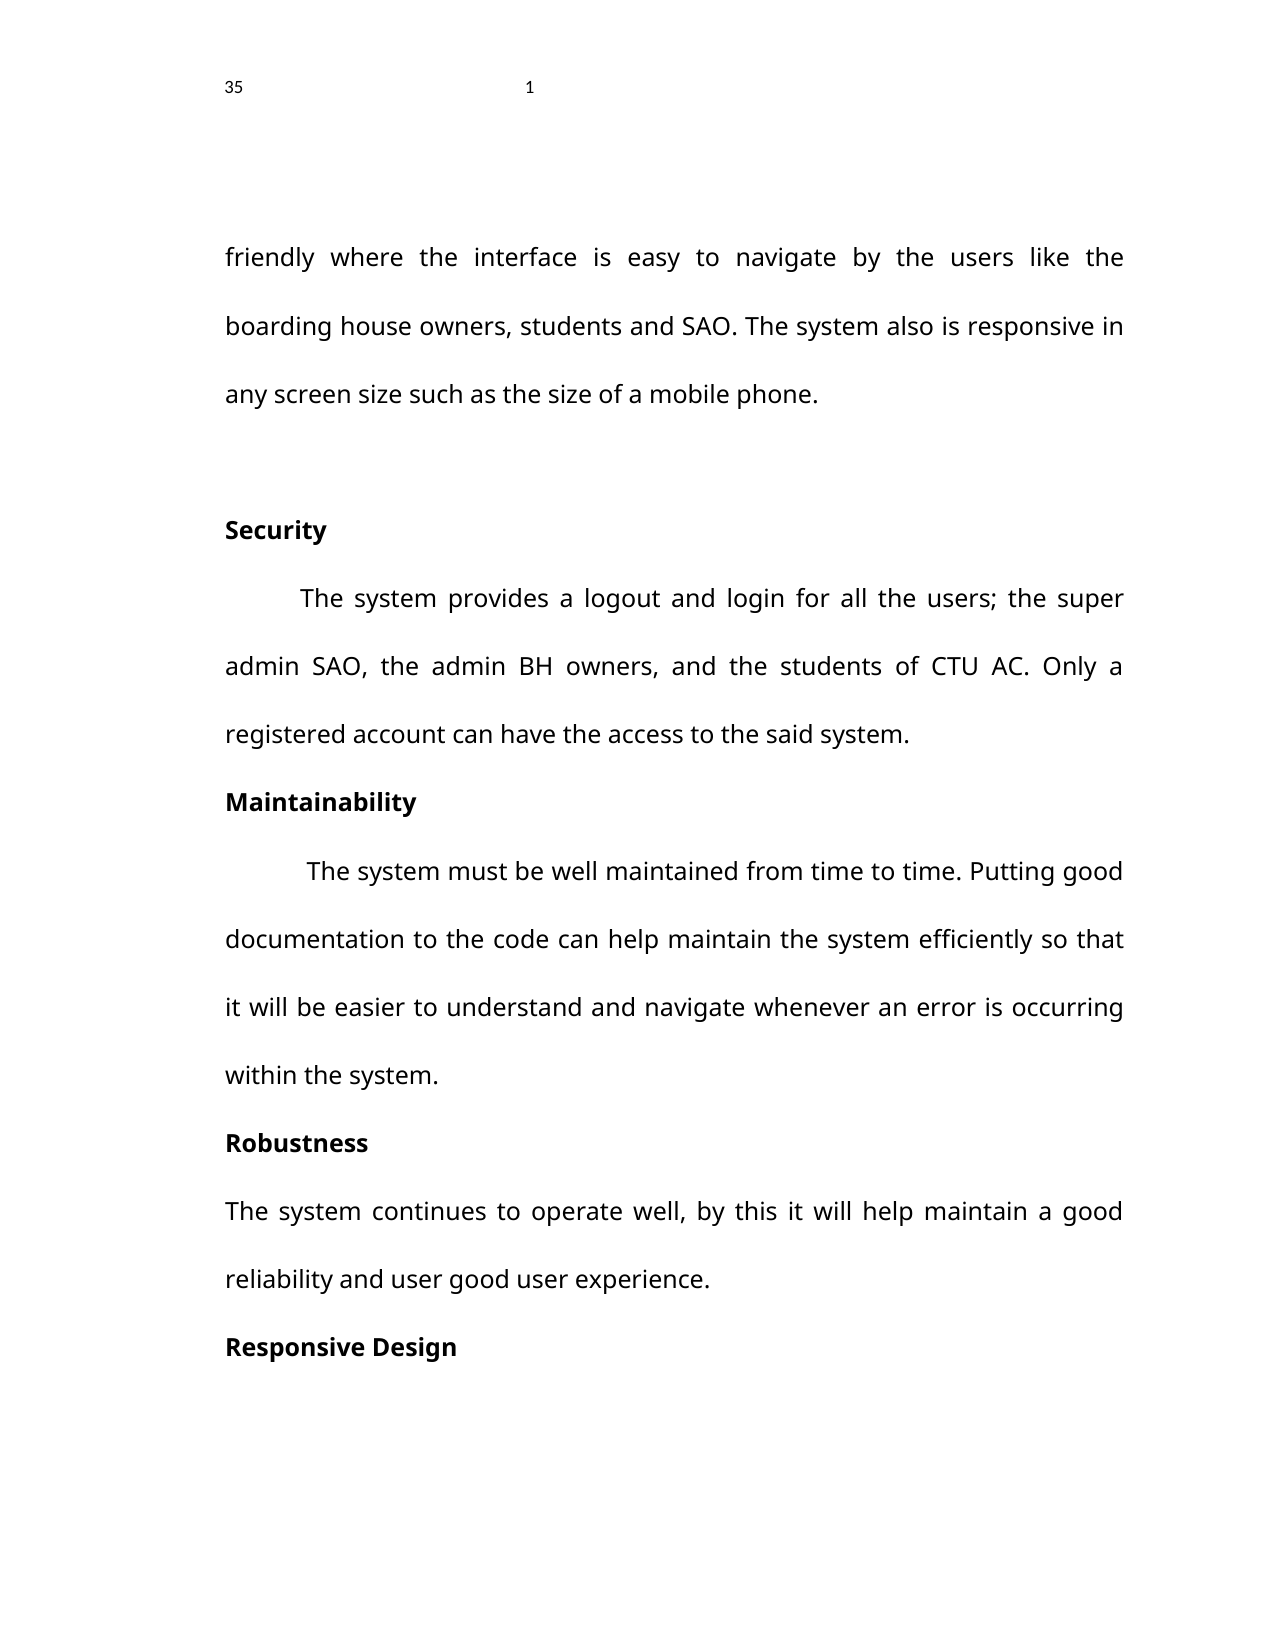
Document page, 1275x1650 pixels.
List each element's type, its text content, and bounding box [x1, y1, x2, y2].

text Robustness [225, 1126, 1125, 1160]
text Maintainability [225, 785, 1125, 819]
text The system provides a logout and login for all the users; the super admin SAO, the admin BH owners, and the students of CTU AC. Only a registered account can have the access to the said system. [225, 581, 1125, 751]
text The system must be well maintained from time to time. Putting good documentation to the code can help maintain the system efficiently so that it will be easier to understand and navigate whenever an error is occurring within the system. [225, 853, 1125, 1092]
text Security [225, 512, 1125, 547]
text Responsive Design [225, 1330, 1125, 1364]
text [225, 240, 1125, 410]
text The system continues to operate well, by this it will help maintain a good reliability and user good user experience. [225, 1194, 1125, 1296]
